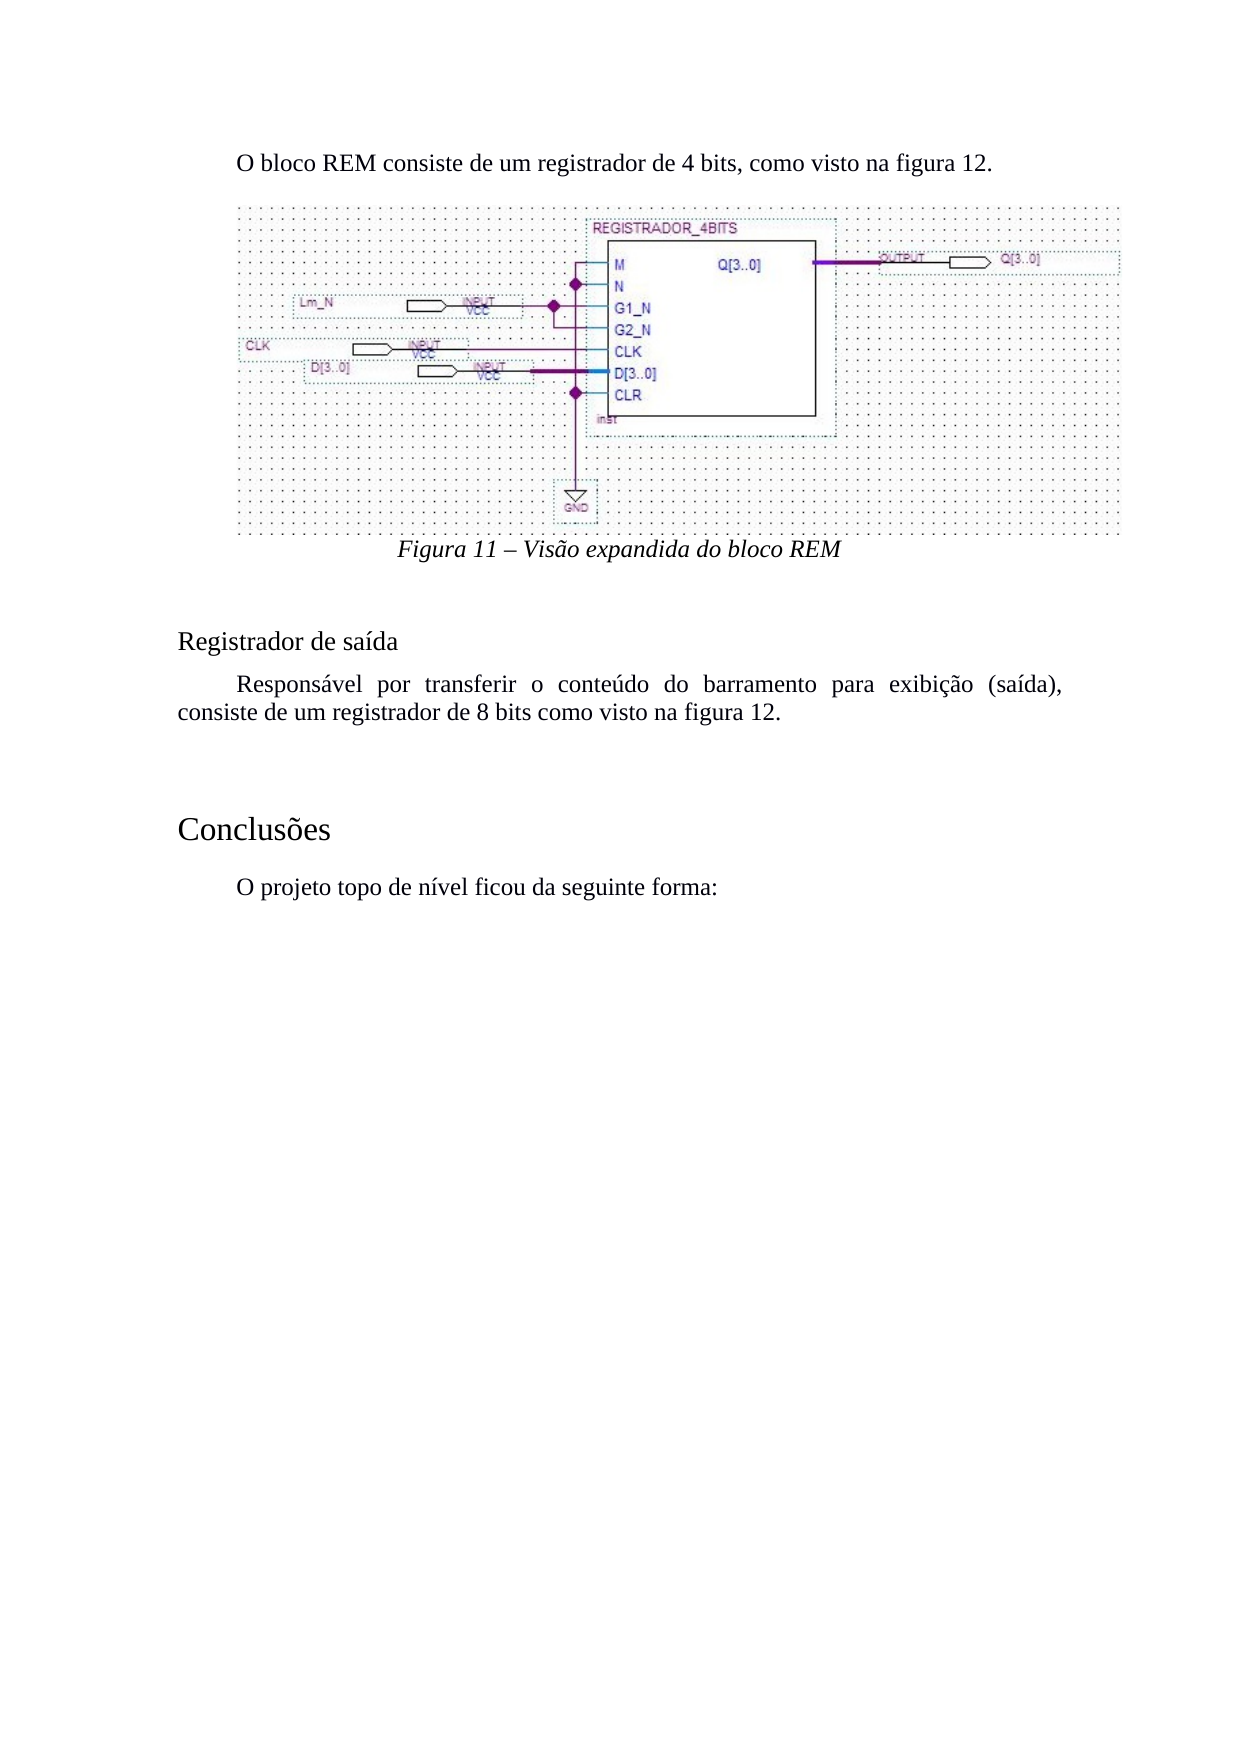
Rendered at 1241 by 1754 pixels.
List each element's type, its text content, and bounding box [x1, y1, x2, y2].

text Responsável por transferir o conteúdo do barramento para exibição (saída), consiste de um registrador de 8 bits como visto na figura 12. [177, 669, 1063, 726]
subtitle Registrador de saída [177, 625, 1063, 656]
subtitle Conclusões [177, 809, 1063, 847]
text Figura 11 – Visão expandida do bloco REM [177, 534, 1063, 563]
text O bloco REM consiste de um registrador de 4 bits, como visto na figura 12. [177, 148, 1063, 176]
text O projeto topo de nível ficou da seguinte forma: [177, 872, 1063, 901]
picture [236, 205, 1123, 535]
